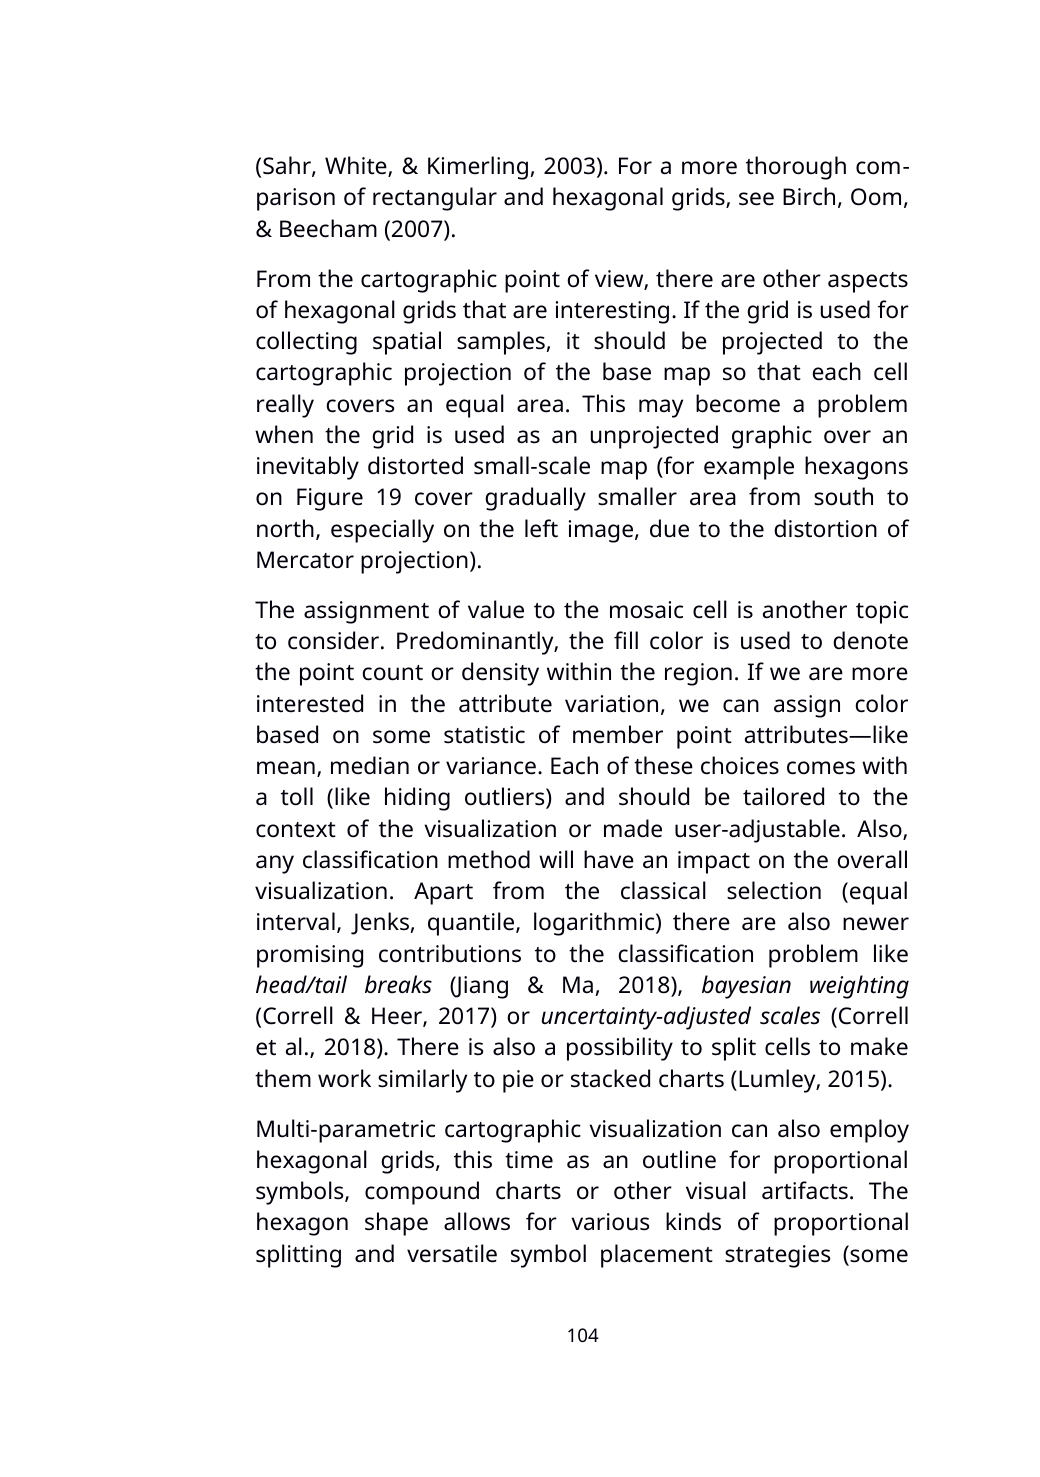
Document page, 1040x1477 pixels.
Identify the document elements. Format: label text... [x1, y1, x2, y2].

text The assignment of value to the mosaic cell is another topic to consider. Predominantly, the fill color is used to denote the point count or density within the region. If we are more interested in the attribute variation, we can assign color based on some statistic of member point attributes—like mean, median or variance. Each of these choices comes with a toll (like hiding outliers) and should be tailored to the context of the visualization or made user-adjustable. Also, any classification method will have an impact on the overall visualization. Apart from the classical selection (equal interval, Jenks, quantile, logarithmic) there are also newer promising contributions to the classification problem like head/tail breaks (Jiang & Ma, 2018), bayesian weighting (Correll & Heer, 2017) or uncertainty-adjusted scales (Correll et al., 2018). There is also a possibility to split cells to make them work similarly to pie or stacked charts (Lumley, 2015). [255, 594, 910, 1094]
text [255, 150, 910, 244]
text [255, 1112, 910, 1269]
text From the cartographic point of view, there are other aspects of hexagonal grids that are interesting. If the grid is used for collecting spatial samples, it should be projected to the cartographic projection of the base map so that each cell really covers an equal area. This may become a problem when the grid is used as an unprojected graphic over an inevitably distorted small-scale map (for example hexagons on Figure 19 cover gradually smaller area from south to north, especially on the left image, due to the distortion of Mercator projection). [255, 262, 910, 575]
